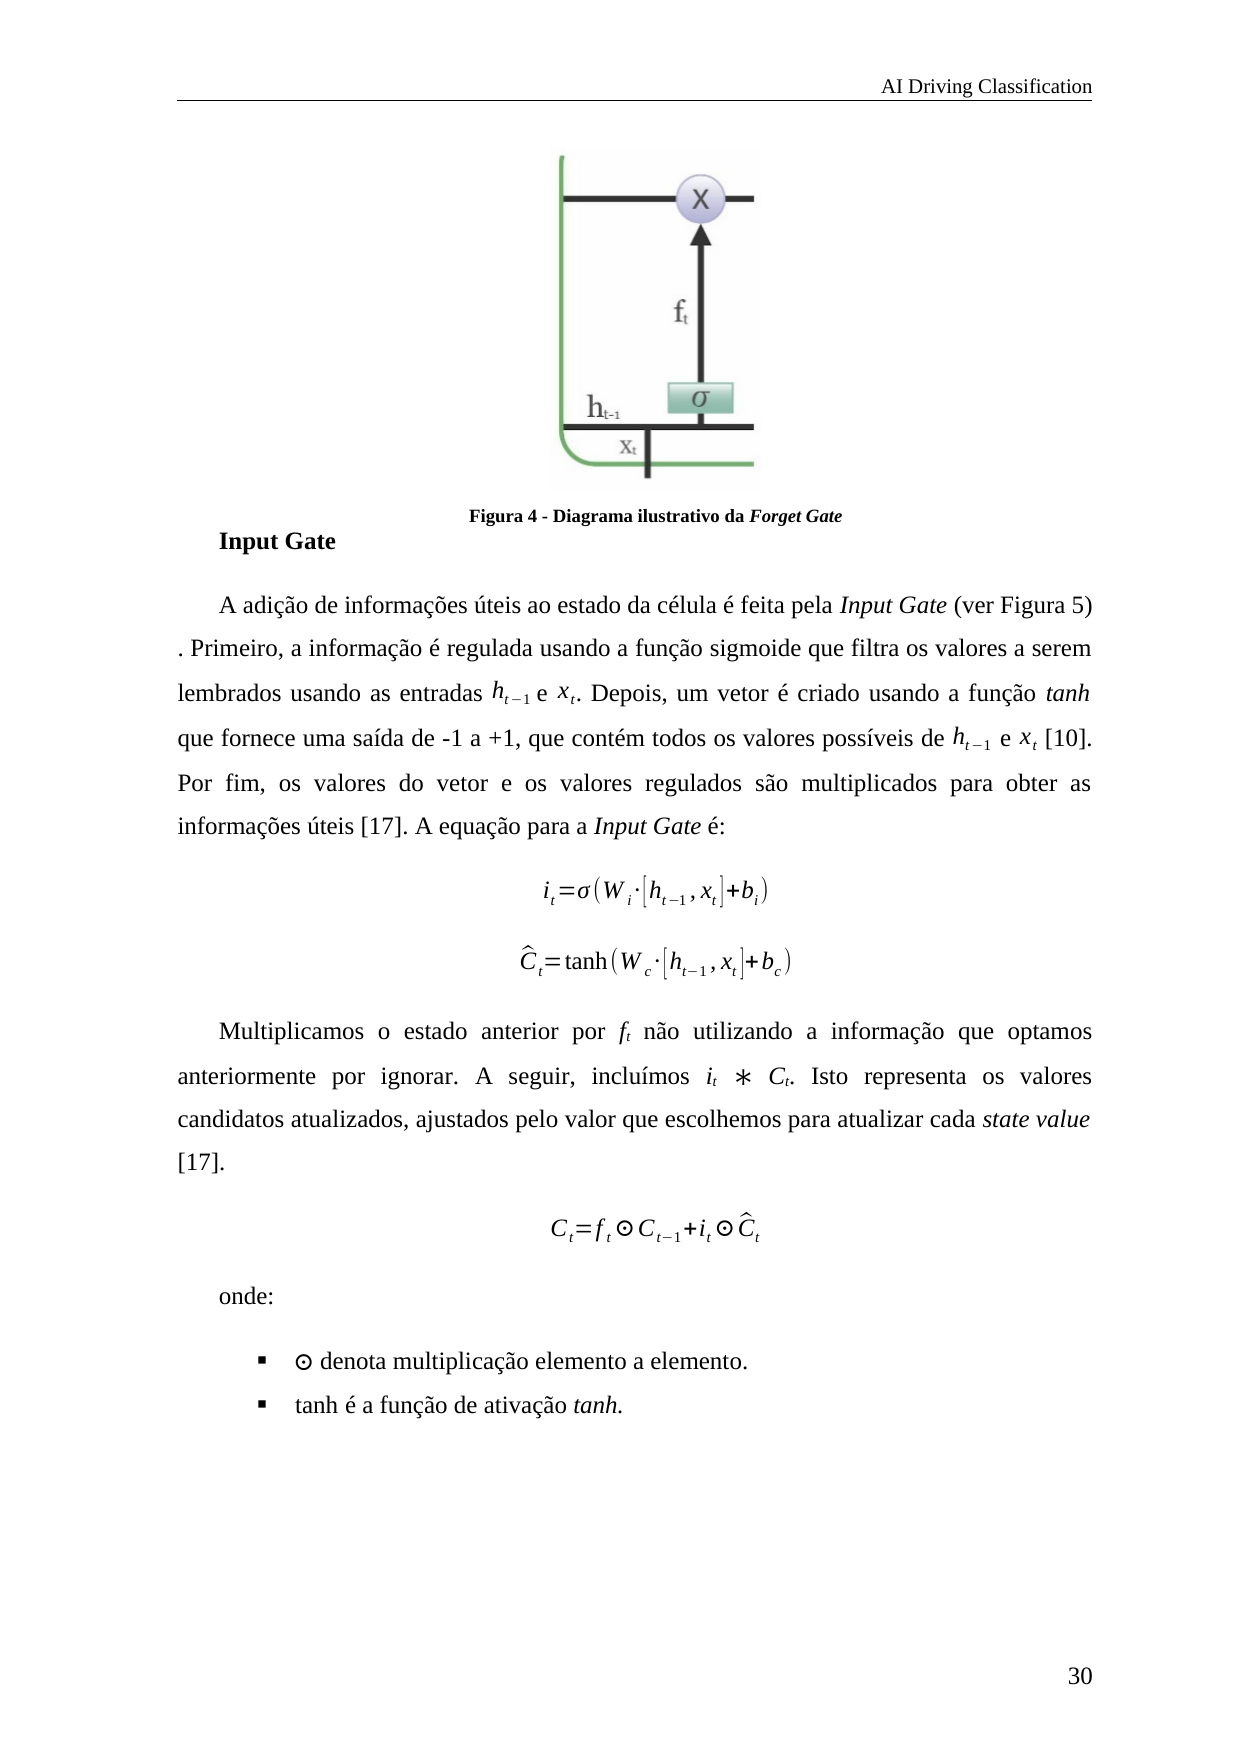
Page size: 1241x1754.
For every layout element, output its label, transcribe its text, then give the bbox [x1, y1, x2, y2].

text A adição de informações úteis ao estado da célula é feita pela Input Gate (ver Figura 5) . Primeiro, a informação é regulada usando a função sigmoide que filtra os valores a serem lembrados usando as entradas e . Depois, um vetor é criado usando a função tanh que fornece uma saída de -1 a +1, que contém todos os valores possíveis de e . Por fim, os valores do vetor e os valores regulados são multiplicados para obter as informações úteis . A equação para a Input Gate é: [177, 590, 1092, 840]
list ⊙ denota multiplicação elemento a elemento. [256, 1345, 1092, 1375]
table_header Figura 4 - Diagrama ilustrativo da Forget Gate [177, 148, 1092, 526]
text Multiplicamos o estado anterior por ft não utilizando a informação que optamos anteriormente por ignorar. A seguir, incluímos it ∗ Ct. Isto representa os valores candidatos atualizados, ajustados pelo valor que escolhemos para atualizar cada state value . [177, 1016, 1092, 1176]
text Input Gate [177, 526, 1092, 555]
list é a função de ativação tanh. [256, 1390, 1092, 1421]
picture [549, 147, 762, 491]
text onde: [177, 1281, 1092, 1309]
